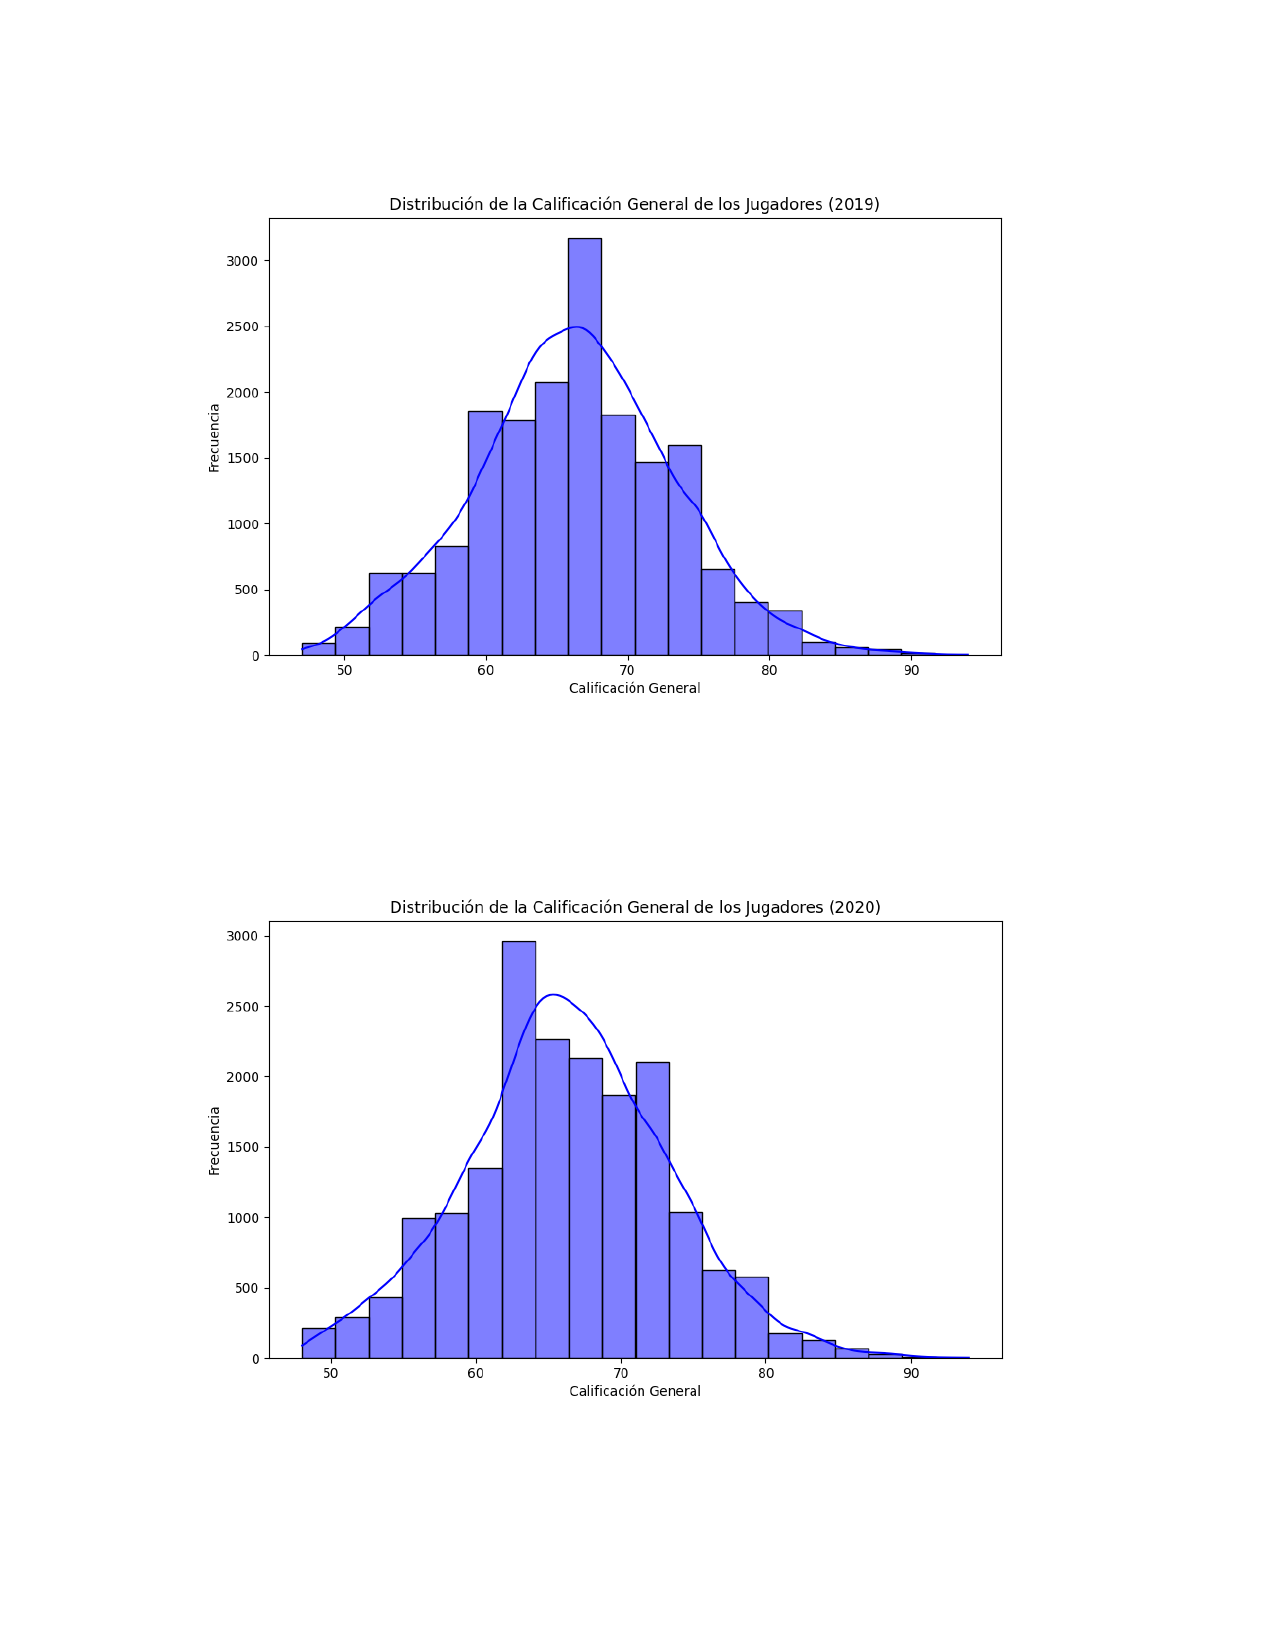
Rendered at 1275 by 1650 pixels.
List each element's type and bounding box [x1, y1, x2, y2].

picture [150, 150, 1095, 717]
picture [150, 852, 1096, 1420]
